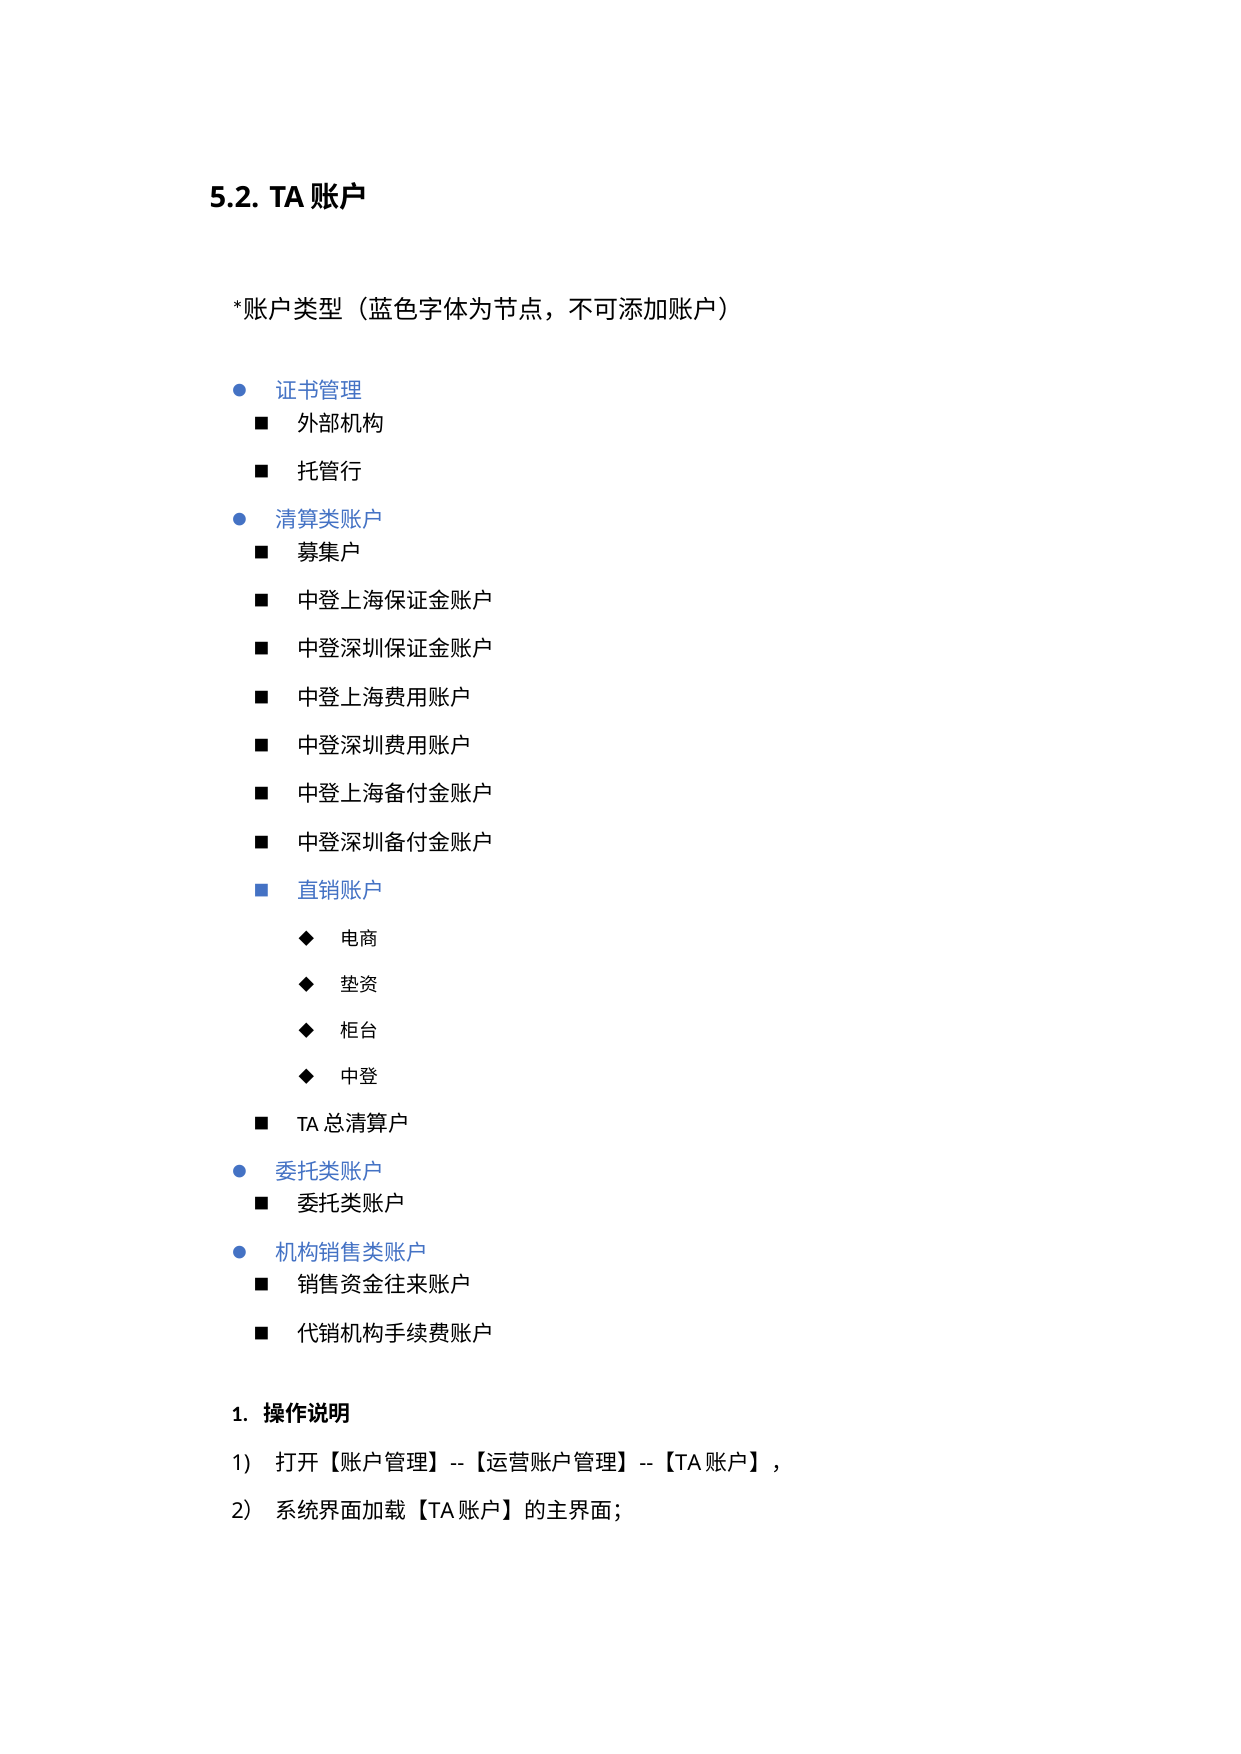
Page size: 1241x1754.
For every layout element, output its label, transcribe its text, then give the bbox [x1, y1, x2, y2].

list 销售资金往来账户 [253, 1267, 1053, 1299]
list 中登深圳保证金账户 [253, 631, 1053, 663]
subtitle TA账户 [209, 162, 1053, 227]
list 清算类账户 [231, 502, 1053, 534]
list 垫资 [297, 967, 1053, 999]
list 募集户 [253, 534, 1053, 567]
list TA总清算户 [253, 1105, 1053, 1138]
list 中登上海保证金账户 [253, 583, 1053, 615]
list 中登深圳费用账户 [253, 728, 1053, 760]
list 委托类账户 [253, 1186, 1053, 1218]
list 代销机构手续费账户 [253, 1315, 1053, 1348]
list 中登上海费用账户 [253, 679, 1053, 712]
list 柜台 [297, 1013, 1053, 1046]
list 1. 操作说明 [231, 1396, 1053, 1428]
list 1) 打开【账户管理】--【运营账户管理】--【TA账户】， [231, 1444, 1053, 1477]
text *账户类型（蓝色字体为节点，不可添加账户） [187, 275, 1053, 340]
list 机构销售类账户 [231, 1234, 1053, 1267]
list 中登深圳备付金账户 [253, 824, 1053, 857]
list 托管行 [253, 453, 1053, 486]
list 直销账户 [253, 873, 1053, 905]
list 电商 [297, 921, 1053, 953]
list 委托类账户 [231, 1153, 1053, 1186]
list 中登 [297, 1059, 1053, 1092]
list 外部机构 [253, 405, 1053, 438]
list 2） 系统界面加载【TA账户】的主界面； [231, 1493, 1053, 1525]
list 证书管理 [231, 373, 1053, 405]
list 中登上海备付金账户 [253, 776, 1053, 808]
